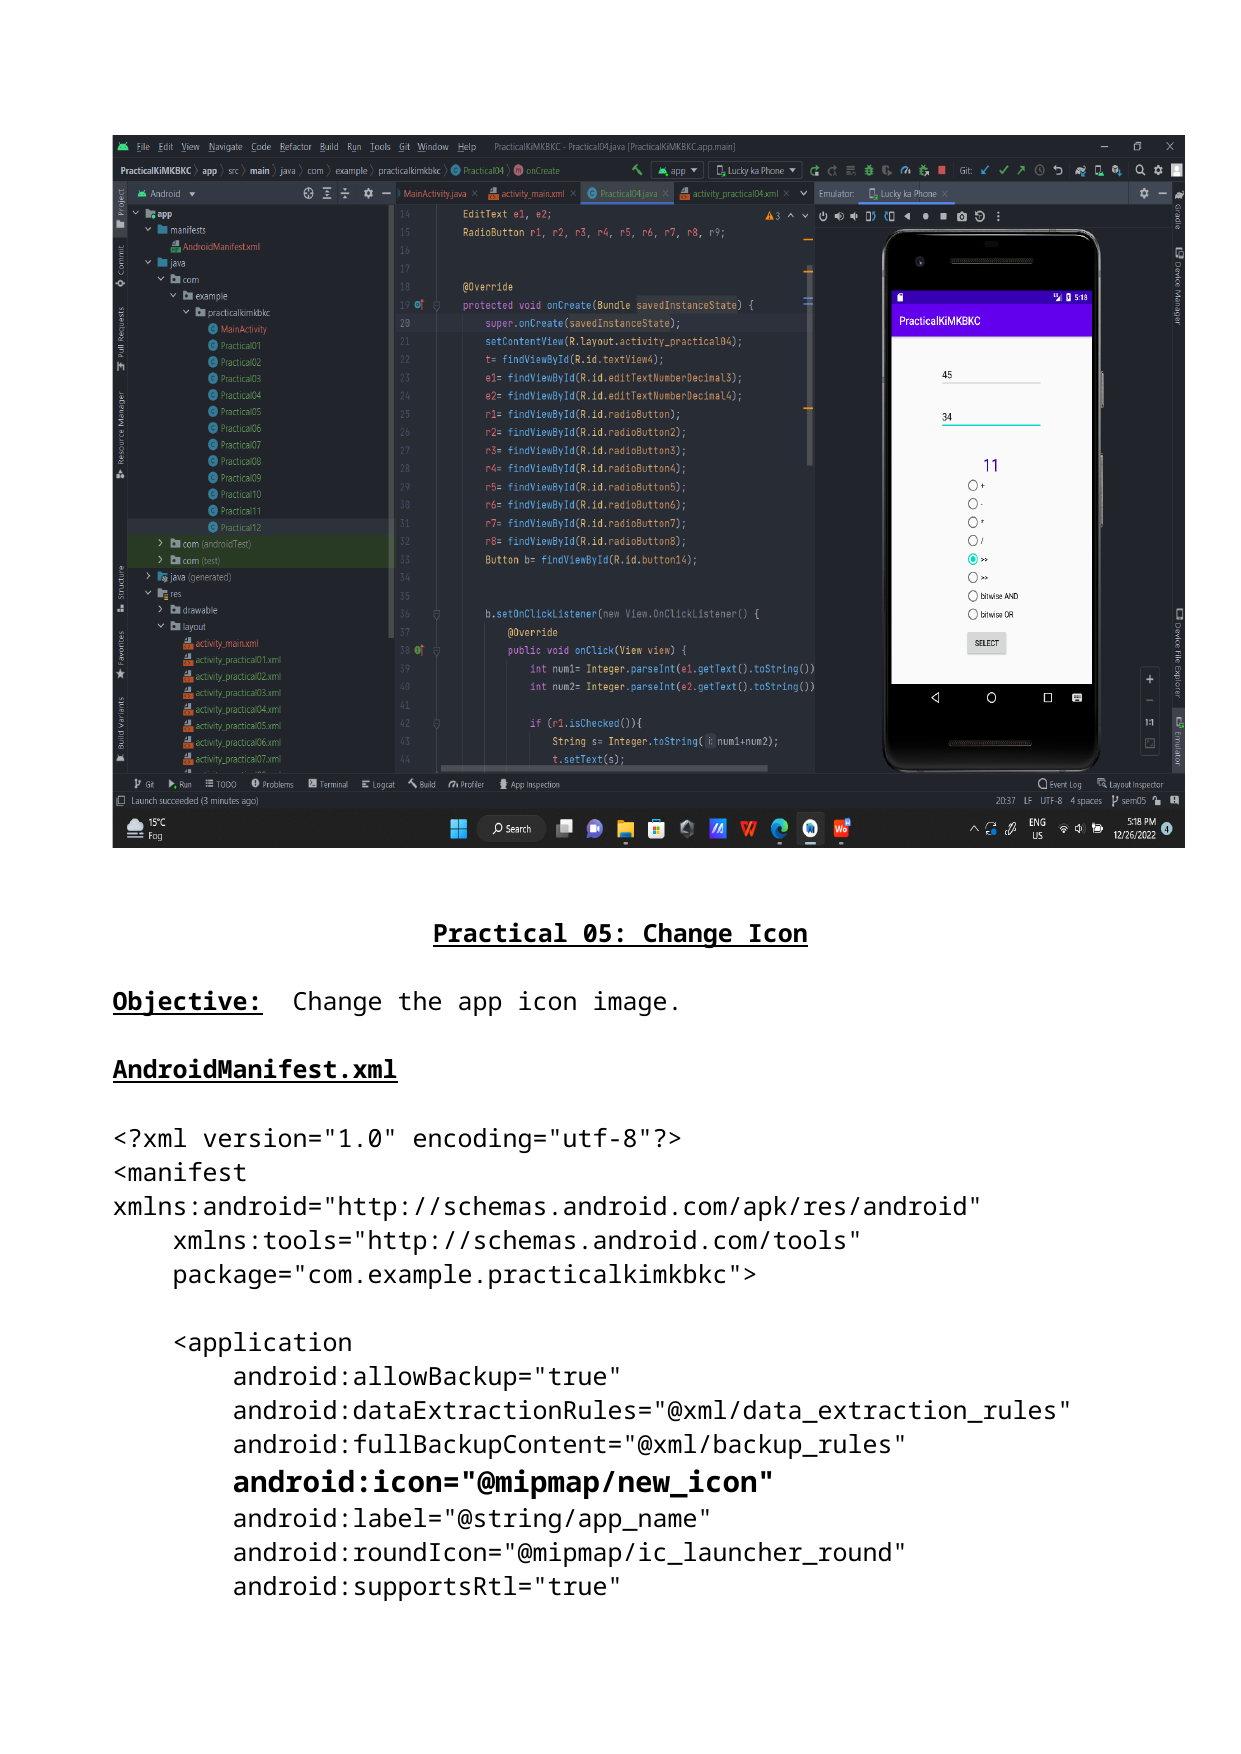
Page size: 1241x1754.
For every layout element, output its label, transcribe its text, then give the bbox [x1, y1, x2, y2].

text android:supportsRtl="true" [112, 1569, 1128, 1603]
picture [112, 135, 1185, 848]
text package="com.example.practicalkimkbkc"> [112, 1256, 1128, 1291]
text <manifest xmlns:android="http://schemas.android.com/apk/res/android" [112, 1154, 1128, 1222]
text Practical 05: Change Icon [112, 916, 1128, 950]
text android:allowBackup="true" [112, 1359, 1128, 1393]
text android:icon="@mipmap/new_icon" [112, 1461, 1128, 1501]
text AndroidManifest.xml [112, 1052, 1128, 1086]
text android:roundIcon="@mipmap/ic_launcher_round" [112, 1534, 1128, 1569]
text android:fullBackupContent="@xml/backup_rules" [112, 1427, 1128, 1461]
text <application [112, 1324, 1128, 1359]
text <?xml version="1.0" encoding="utf-8"?> [112, 1120, 1128, 1154]
text xmlns:tools="http://schemas.android.com/tools" [112, 1222, 1128, 1256]
text Objective: Change the app icon image. [112, 984, 1128, 1018]
text android:label="@string/app_name" [112, 1501, 1128, 1534]
text android:dataExtractionRules="@xml/data_extraction_rules" [112, 1393, 1128, 1427]
